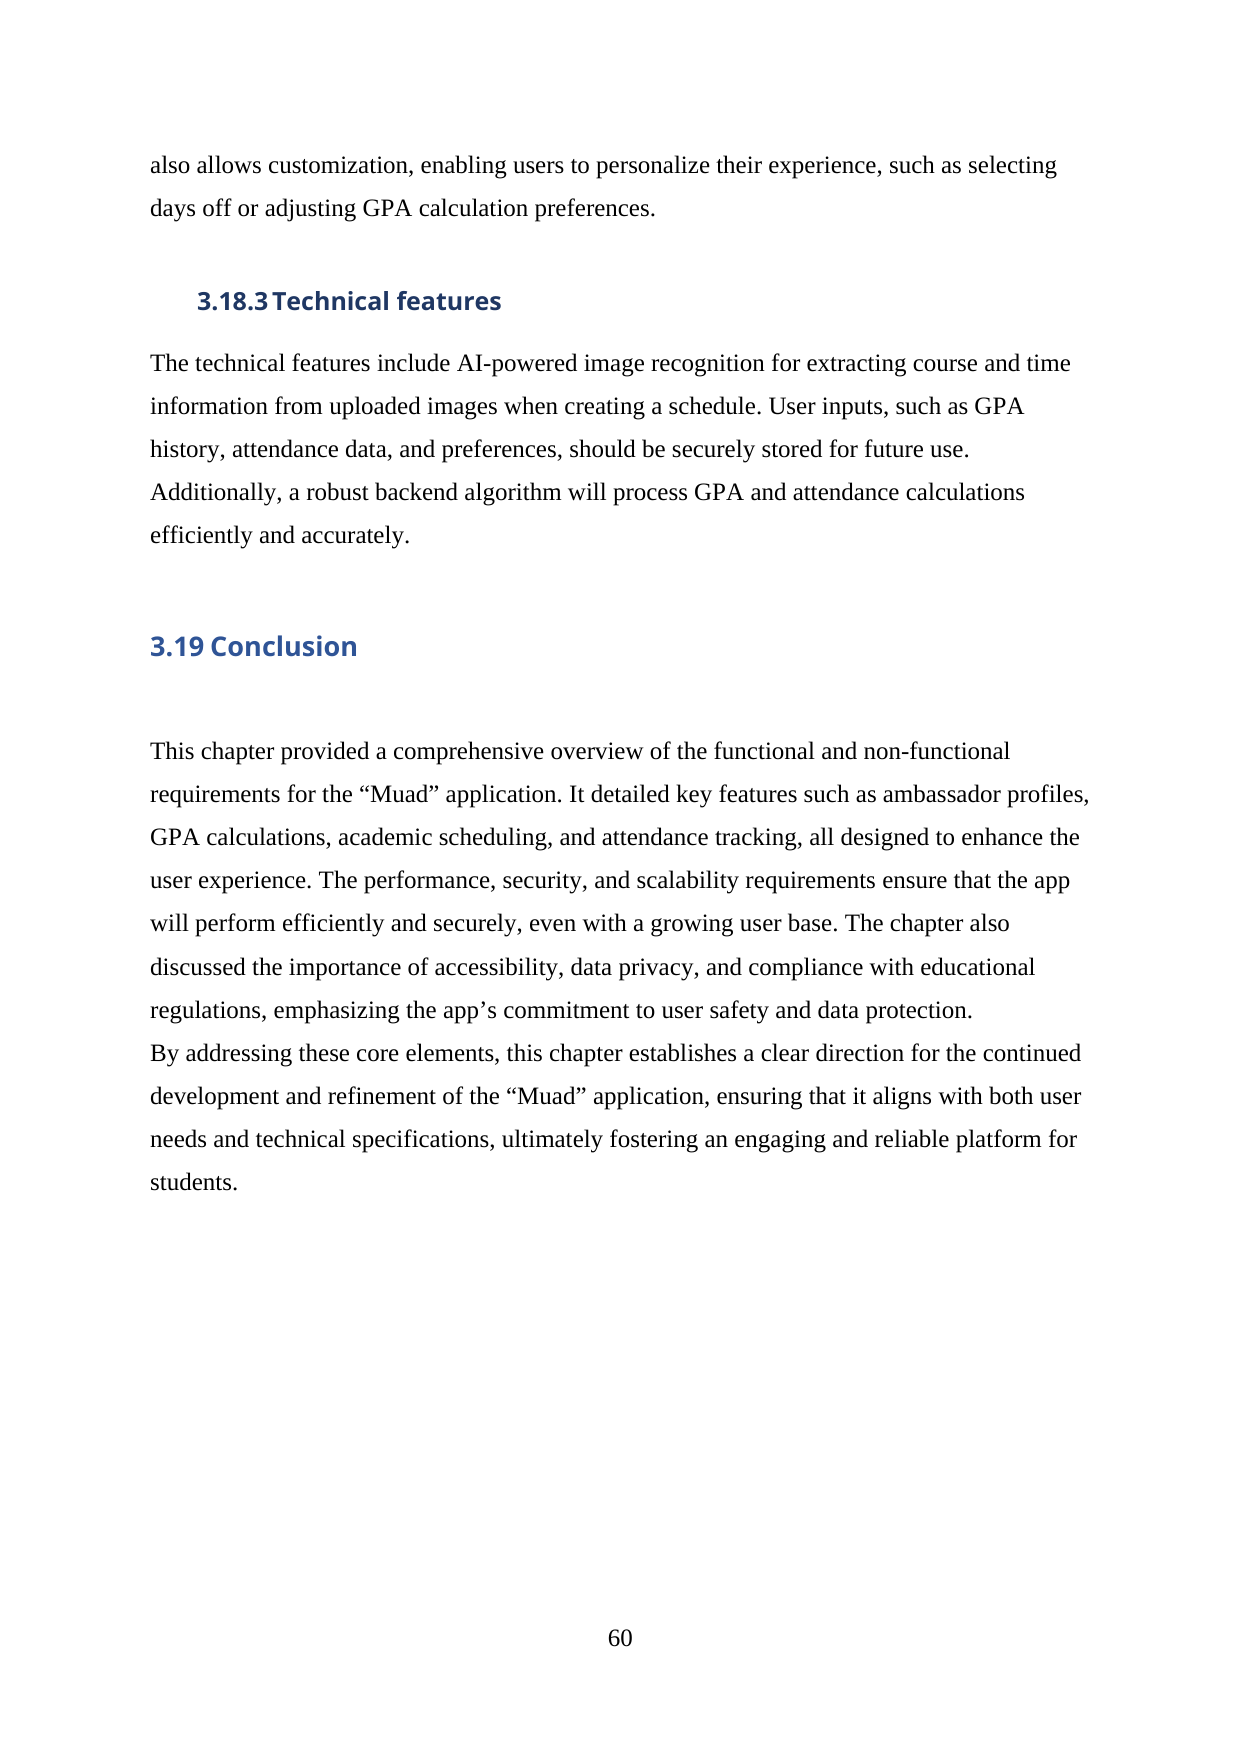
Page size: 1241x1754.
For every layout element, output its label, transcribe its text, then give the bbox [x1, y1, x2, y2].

text By addressing these core elements, this chapter establishes a clear direction for the continued development and refinement of the “Muad” application, ensuring that it aligns with both user needs and technical specifications, ultimately fostering an engaging and reliable platform for students. [150, 1038, 1090, 1196]
text The technical features include AI-powered image recognition for extracting course and time information from uploaded images when creating a schedule. User inputs, such as GPA history, attendance data, and preferences, should be securely stored for future use. Additionally, a robust backend algorithm will process GPA and attendance calculations efficiently and accurately. [150, 348, 1090, 549]
subtitle Conclusion [150, 627, 1090, 664]
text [150, 150, 1090, 222]
text This chapter provided a comprehensive overview of the functional and non-functional requirements for the “Muad” application. It detailed key features such as ambassador profiles, GPA calculations, academic scheduling, and attendance tracking, all designed to enhance the user experience. The performance, security, and scalability requirements ensure that the app will perform efficiently and securely, even with a growing user base. The chapter also discussed the importance of accessibility, data privacy, and compliance with educational regulations, emphasizing the app’s commitment to user safety and data protection. [150, 736, 1090, 1023]
subtitle Technical features [197, 283, 1090, 318]
